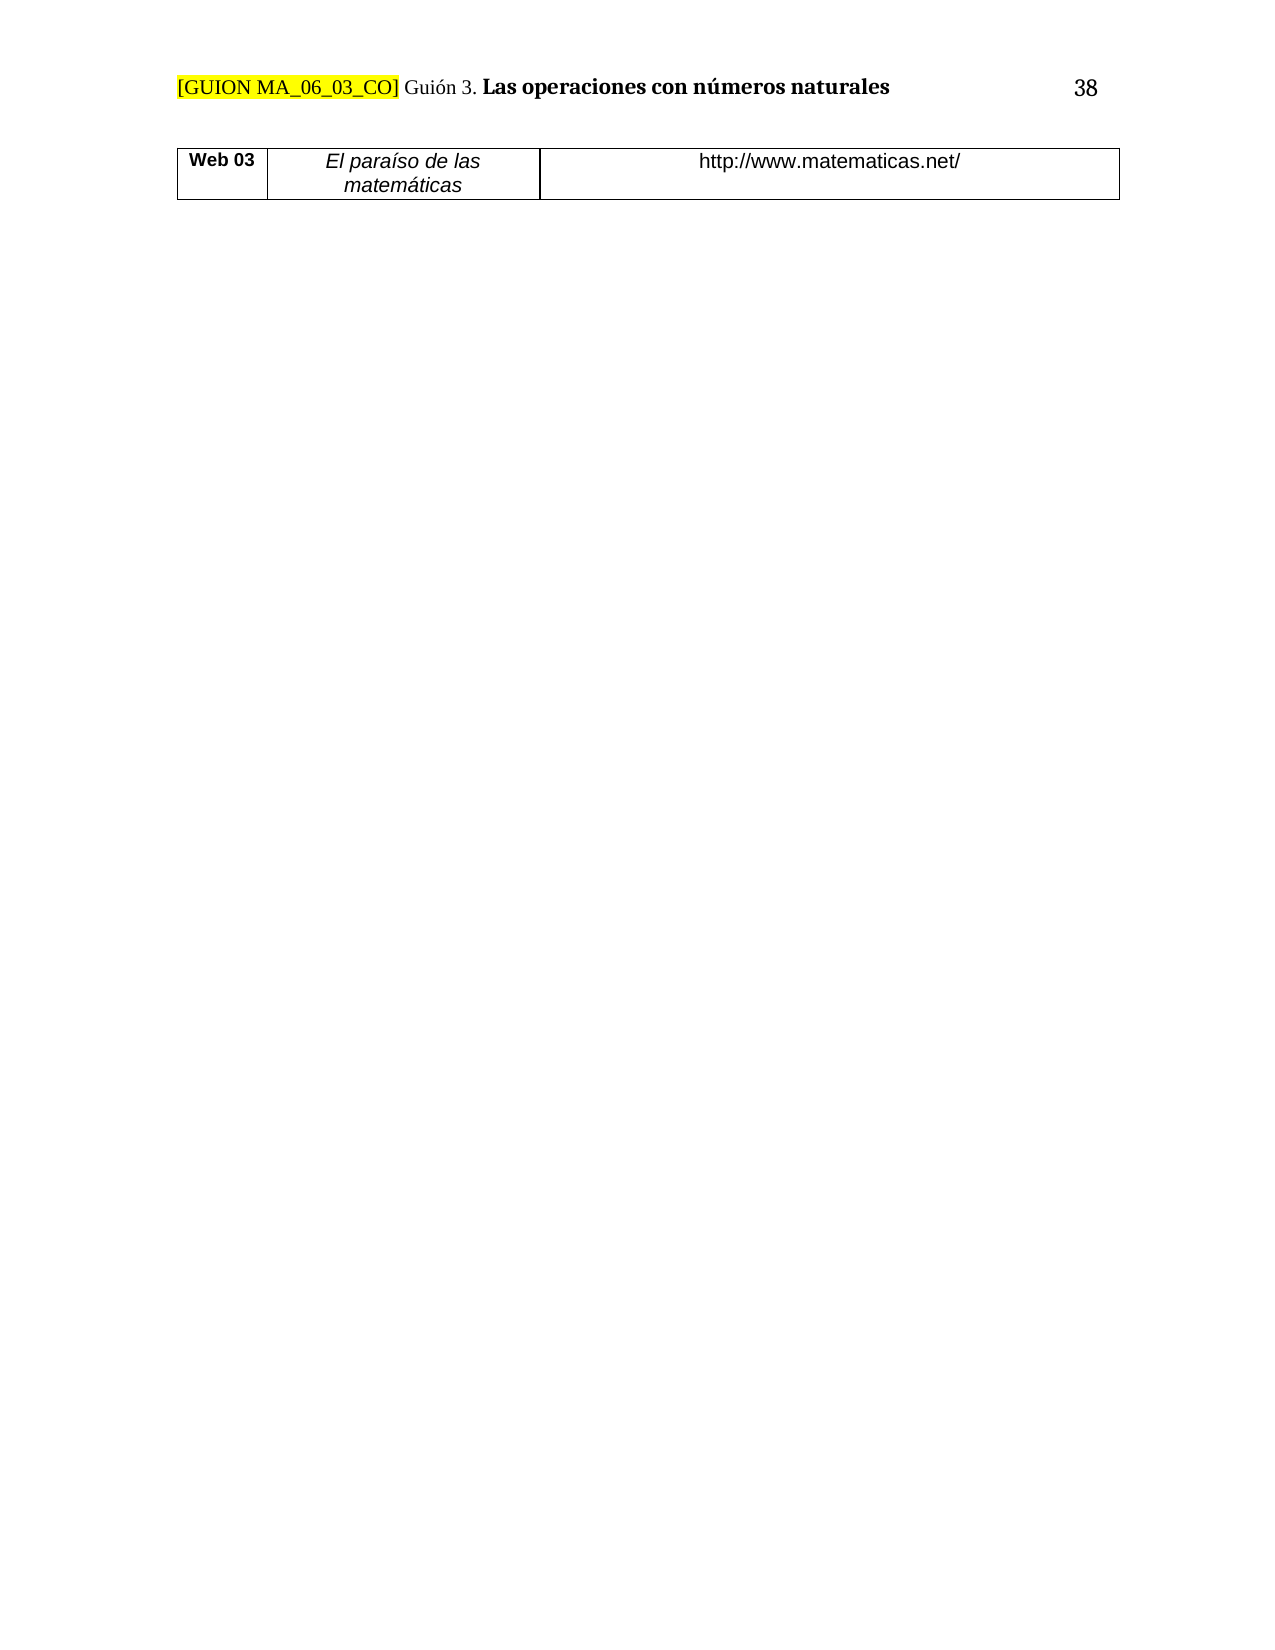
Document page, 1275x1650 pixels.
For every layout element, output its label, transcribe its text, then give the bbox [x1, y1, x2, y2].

table_cell Web 03 [178, 149, 267, 198]
table_cell El paraíso de las matemáticas [268, 149, 539, 198]
table_cell http://www.matematicas.net/ [541, 149, 1119, 198]
